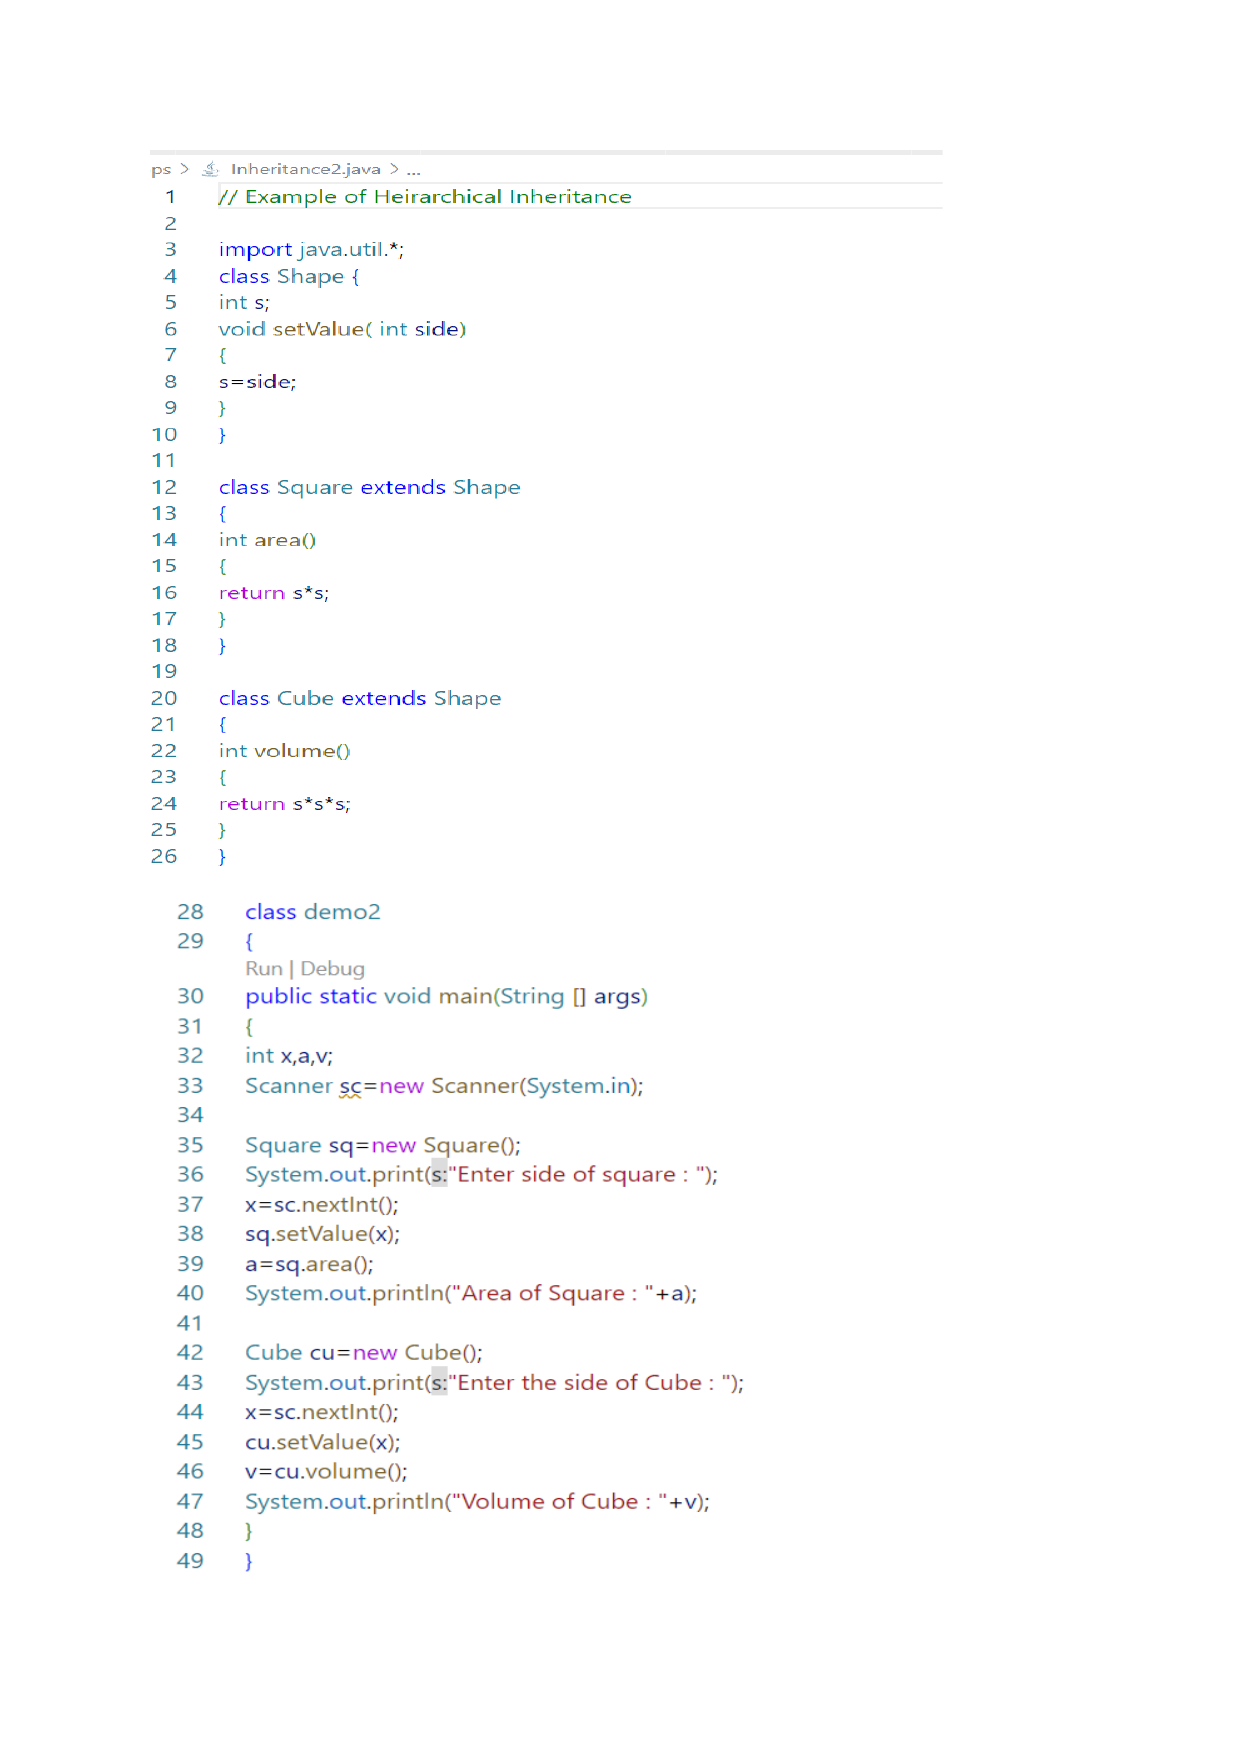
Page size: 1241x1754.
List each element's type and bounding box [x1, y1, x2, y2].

picture [150, 150, 943, 872]
picture [150, 890, 847, 1593]
